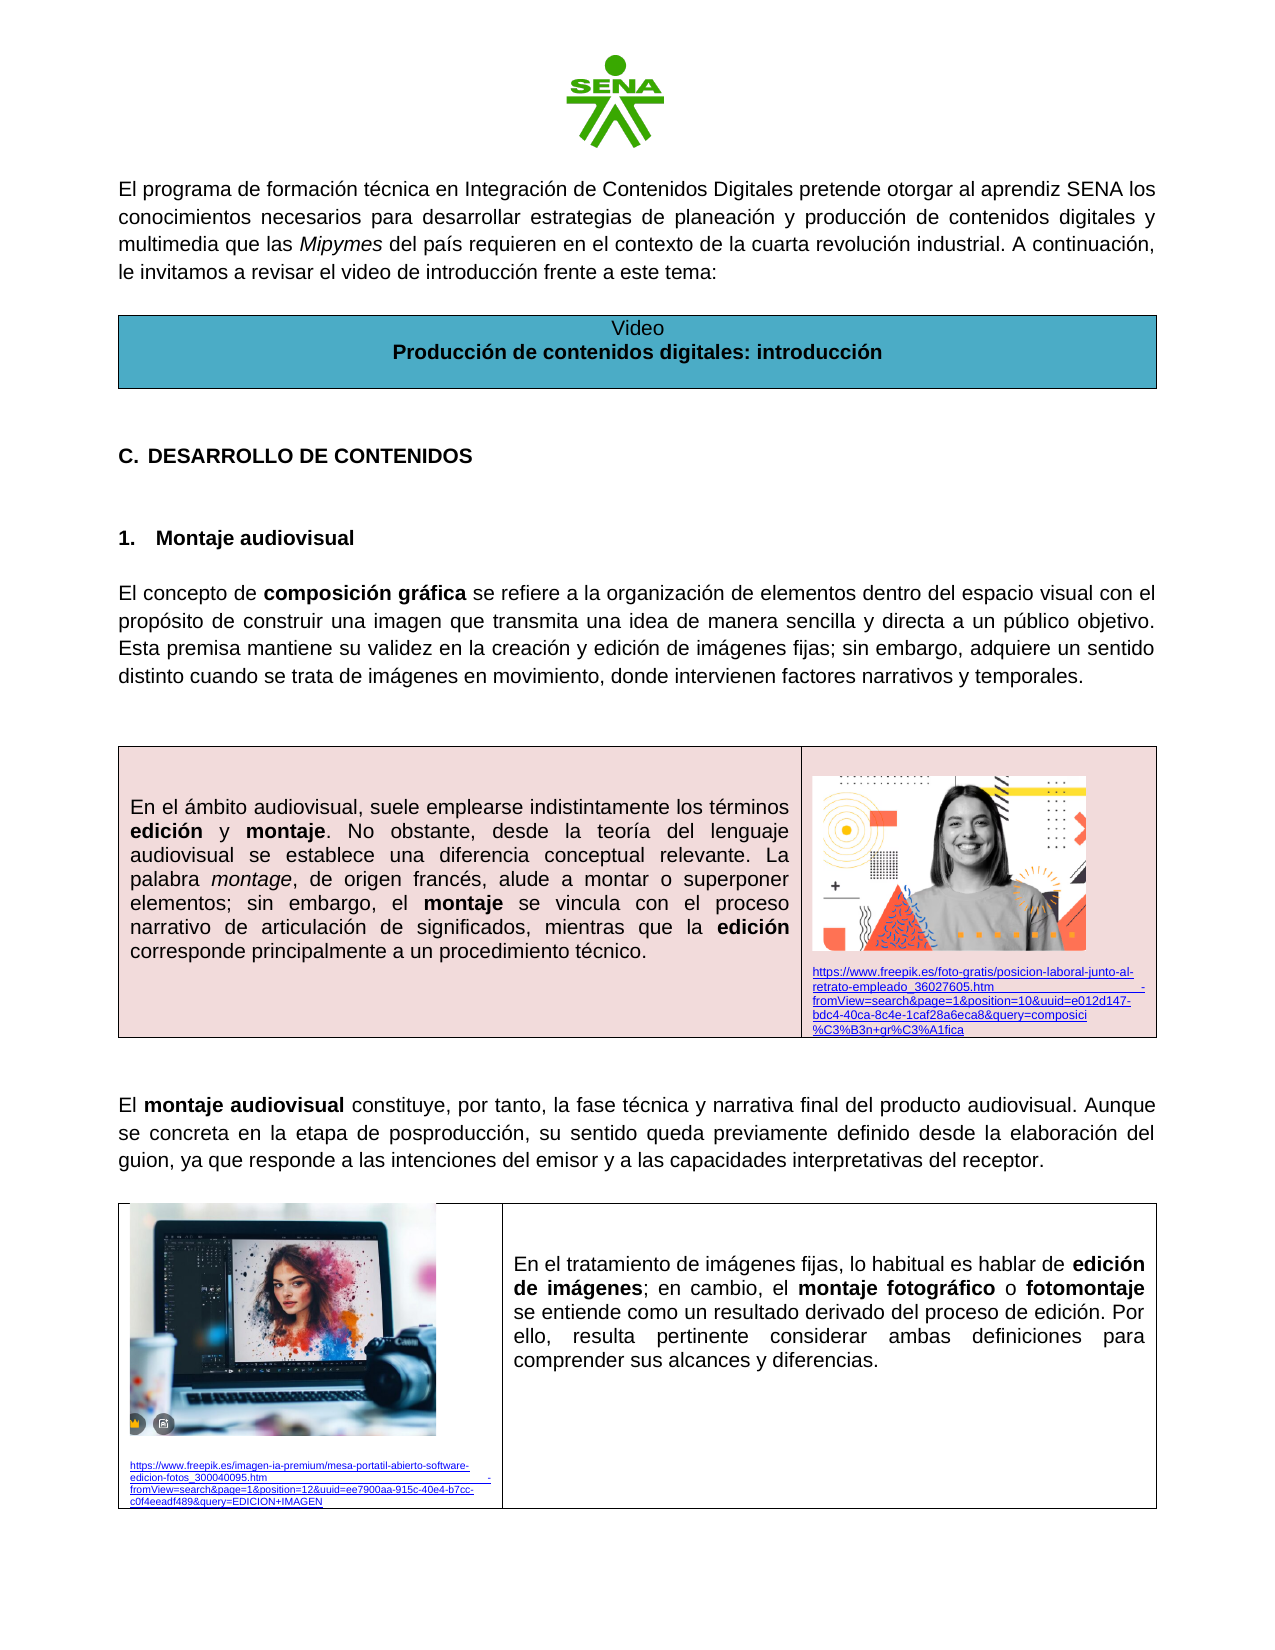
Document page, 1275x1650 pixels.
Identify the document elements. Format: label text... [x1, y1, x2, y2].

list DESARROLLO DE CONTENIDOS [118, 444, 1157, 468]
table_header En el ámbito audiovisual, suele emplearse indistintamente los términos edición y montaje. No obstante, desde la teoría del lenguaje audiovisual se establece una diferencia conceptual relevante. La palabra montage, de origen francés, alude a montar o superponer elementos; sin embargo, el montaje se vincula con el proceso narrativo de articulación de significados, mientras que la edición corresponde principalmente a un procedimiento técnico. [119, 747, 801, 1037]
picture [812, 776, 1086, 951]
table_header Video Producción de contenidos digitales: introducción [119, 316, 1156, 388]
picture [129, 1203, 437, 1436]
table_header En el tratamiento de imágenes fijas, lo habitual es hablar de edición de imágenes; en cambio, el montaje fotográfico o fotomontaje se entiende como un resultado derivado del proceso de edición. Por ello, resulta pertinente considerar ambas definiciones para comprender sus alcances y diferencias. [503, 1204, 1156, 1508]
picture [566, 55, 664, 148]
text El montaje audiovisual constituye, por tanto, la fase técnica y narrativa final del producto audiovisual. Aunque se concreta en la etapa de posproducción, su sentido queda previamente definido desde la elaboración del guion, ya que responde a las intenciones del emisor y a las capacidades interpretativas del receptor. [118, 1093, 1157, 1172]
table_header https://www.freepik.es/imagen-ia-premium/mesa-portatil-abierto-software-edicion-fotos_300040095.htm - fromView=search&page=1&position=12&uuid=ee7900aa-915c-40e4-b7cc-c0f4eeadf489&query=EDICION+IMAGEN [119, 1204, 502, 1508]
table_header https://www.freepik.es/foto-gratis/posicion-laboral-junto-al-retrato-empleado_36027605.htm - fromView=search&page=1&position=10&uuid=e012d147-bdc4-40ca-8c4e-1caf28a6eca8&query=composici%C3%B3n+gr%C3%A1fica [802, 747, 1156, 1037]
text El concepto de composición gráfica se refiere a la organización de elementos dentro del espacio visual con el propósito de construir una imagen que transmita una idea de manera sencilla y directa a un público objetivo. Esta premisa mantiene su validez en la creación y edición de imágenes fijas; sin embargo, adquiere un sentido distinto cuando se trata de imágenes en movimiento, donde intervienen factores narrativos y temporales. [118, 581, 1157, 688]
text El programa de formación técnica en Integración de Contenidos Digitales pretende otorgar al aprendiz SENA los conocimientos necesarios para desarrollar estrategias de planeación y producción de contenidos digitales y multimedia que las Mipymes del país requieren en el contexto de la cuarta revolución industrial. A continuación, le invitamos a revisar el video de introducción frente a este tema: [118, 177, 1157, 284]
list Montaje audiovisual [118, 526, 1157, 550]
